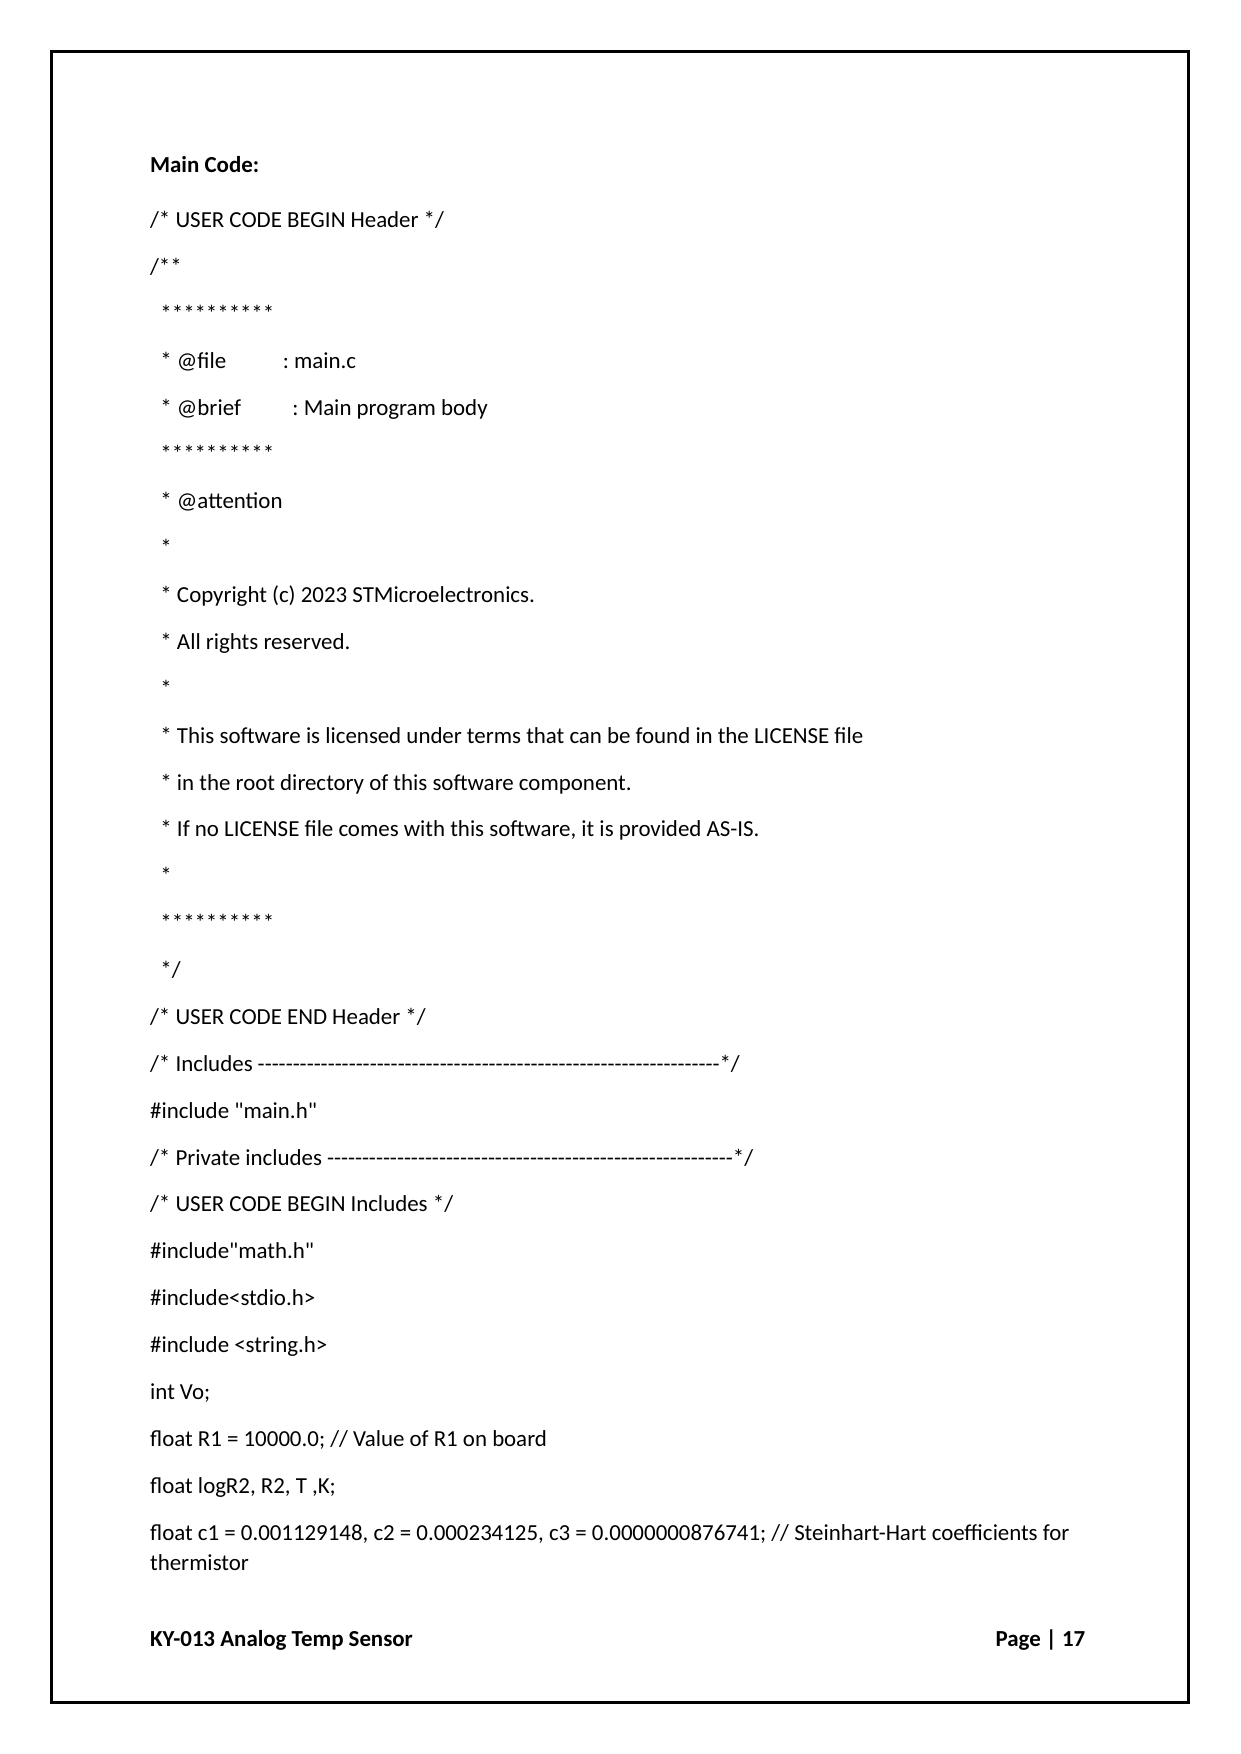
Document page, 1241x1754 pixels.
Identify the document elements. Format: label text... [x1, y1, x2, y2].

text float logR2, R2, T ,K; [150, 1471, 1090, 1499]
text ********** [150, 299, 1090, 327]
text ********** [150, 439, 1090, 468]
text * [150, 533, 1090, 561]
text ********** [150, 908, 1090, 936]
text * @brief : Main program body [150, 393, 1090, 421]
text int Vo; [150, 1377, 1090, 1405]
text Main Code: [150, 150, 1090, 178]
text #include<stdio.h> [150, 1283, 1090, 1311]
text * Copyright (c) 2023 STMicroelectronics. [150, 580, 1090, 608]
text #include"math.h" [150, 1236, 1090, 1264]
text /** [150, 252, 1090, 280]
text * This software is licensed under terms that can be found in the LICENSE file [150, 721, 1090, 749]
text float c1 = 0.001129148, c2 = 0.000234125, c3 = 0.0000000876741; // Steinhart-Hart coefficients for thermistor [150, 1518, 1090, 1576]
text * in the root directory of this software component. [150, 768, 1090, 796]
text * All rights reserved. [150, 627, 1090, 655]
text /* USER CODE BEGIN Header */ [150, 205, 1090, 233]
text /* Includes ------------------------------------------------------------------*/ [150, 1049, 1090, 1077]
text /* USER CODE END Header */ [150, 1002, 1090, 1030]
text #include <string.h> [150, 1330, 1090, 1358]
text * [150, 674, 1090, 702]
text * @file : main.c [150, 346, 1090, 374]
text * @attention [150, 486, 1090, 514]
text * If no LICENSE file comes with this software, it is provided AS-IS. [150, 814, 1090, 843]
text /* Private includes ----------------------------------------------------------*/ [150, 1143, 1090, 1171]
text #include "main.h" [150, 1096, 1090, 1124]
text * [150, 861, 1090, 889]
text float R1 = 10000.0; // Value of R1 on board [150, 1424, 1090, 1452]
text */ [150, 955, 1090, 983]
text /* USER CODE BEGIN Includes */ [150, 1189, 1090, 1218]
